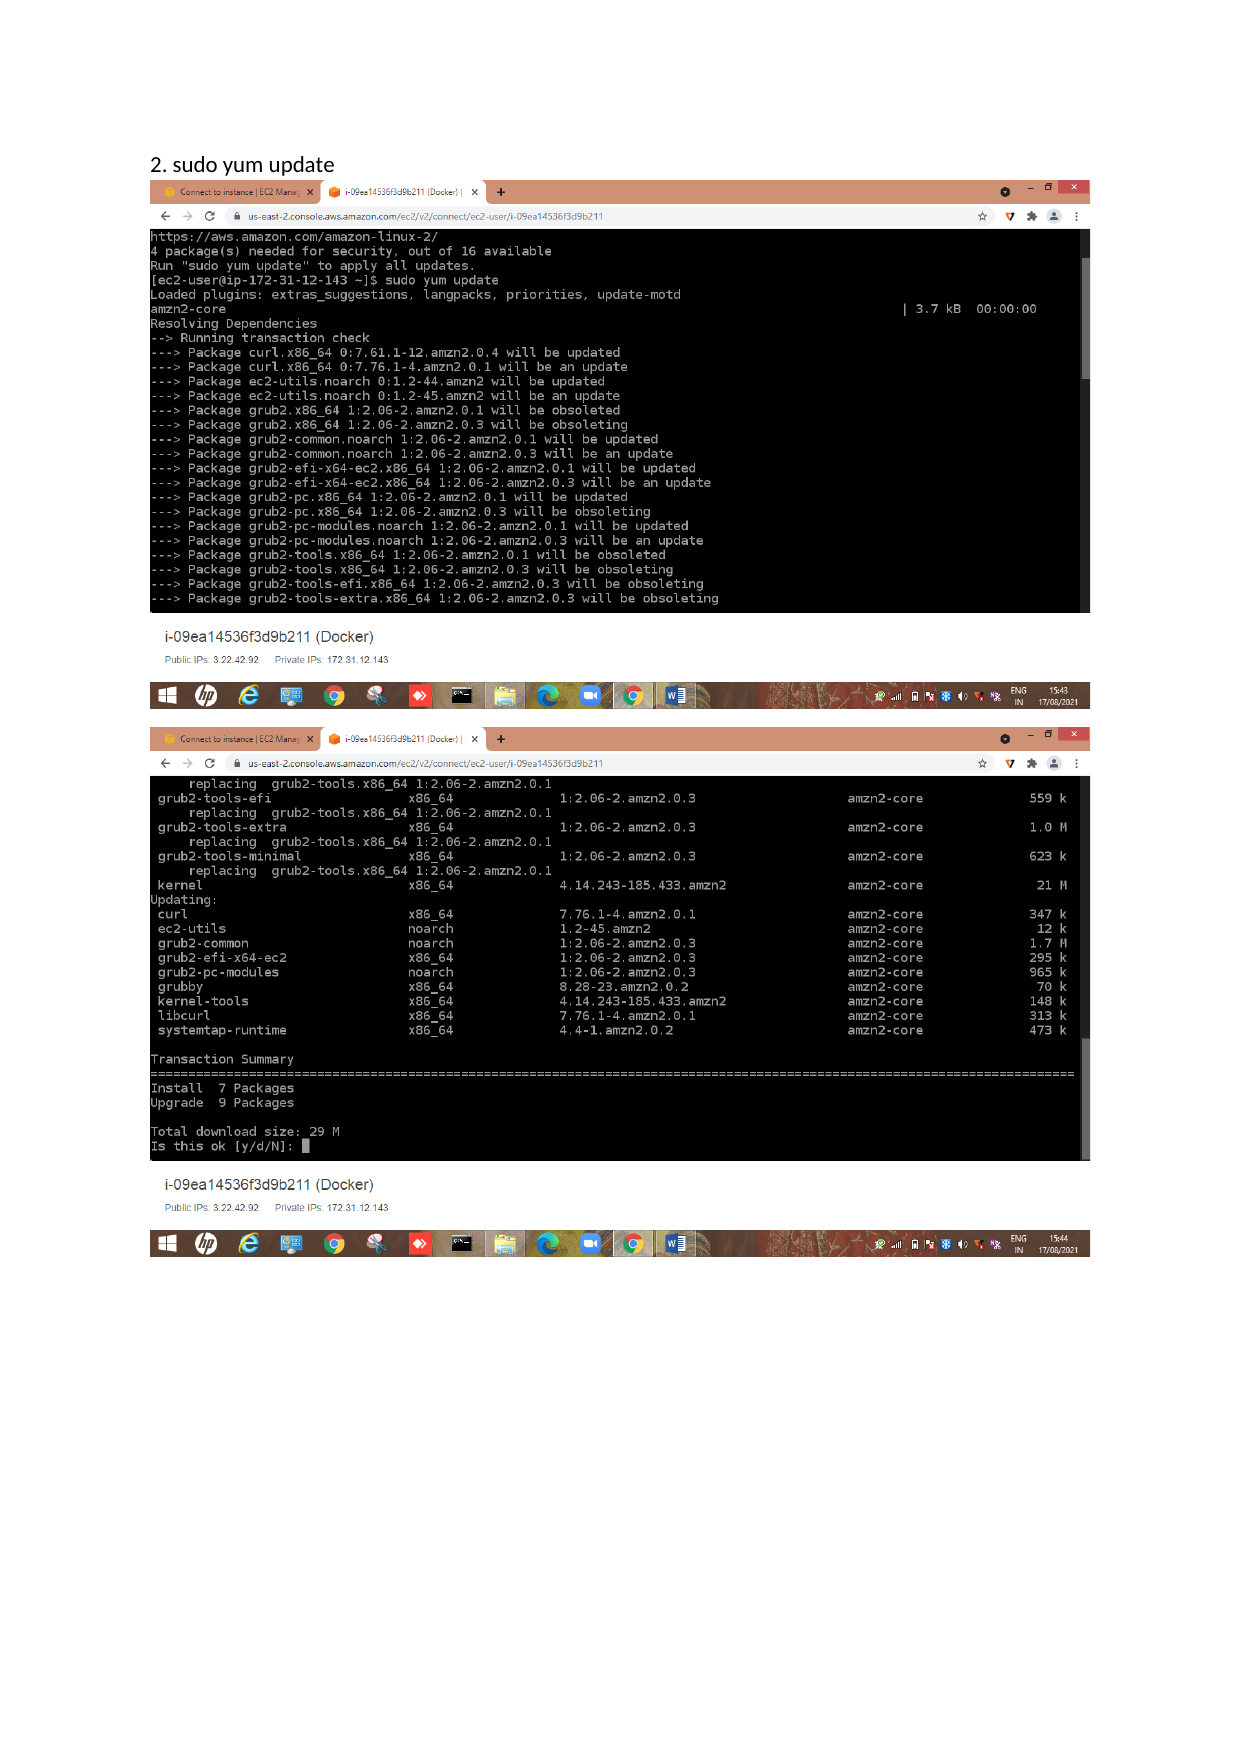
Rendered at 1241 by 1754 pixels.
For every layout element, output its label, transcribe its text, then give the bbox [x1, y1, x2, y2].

picture [150, 180, 1091, 709]
text 2. sudo yum update [150, 150, 1090, 180]
picture [150, 727, 1091, 1257]
